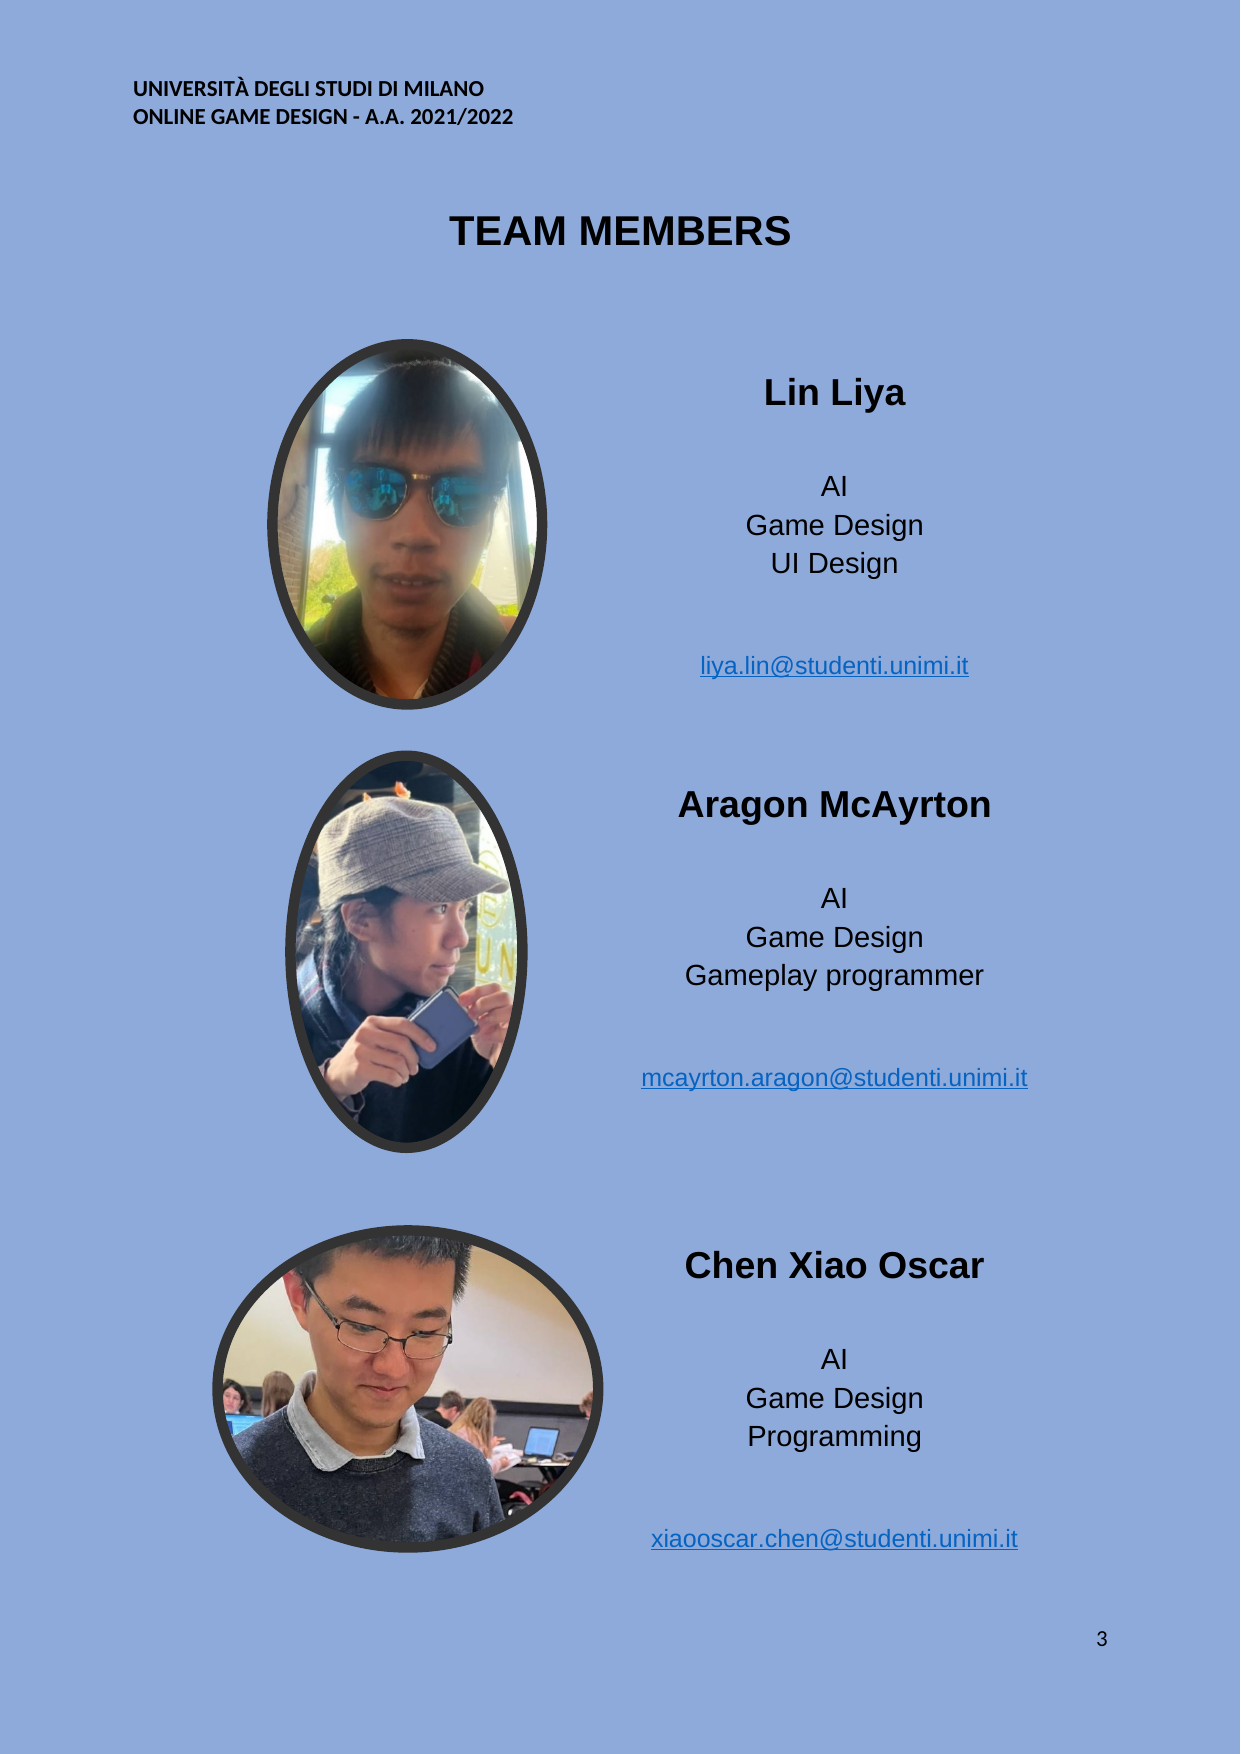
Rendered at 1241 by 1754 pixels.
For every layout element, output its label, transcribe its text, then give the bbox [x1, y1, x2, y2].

table_cell Aragon McAyrton AI Game Design Gameplay programmer mcayrton.aragon@studenti.unimi.it [621, 743, 1048, 1155]
table_cell Chen Xiao Oscar AI Game Design Programming xiaooscar.chen@studenti.unimi.it [621, 1155, 1048, 1566]
table_cell [192, 743, 621, 1155]
text TEAM MEMBERS [133, 207, 1107, 255]
table_cell [192, 1155, 621, 1566]
picture [223, 1236, 593, 1542]
table_header Lin Liya AI Game Design UI Design liya.lin@studenti.unimi.it [621, 332, 1048, 743]
picture [296, 761, 517, 1142]
table_header [192, 332, 621, 743]
picture [278, 350, 536, 699]
